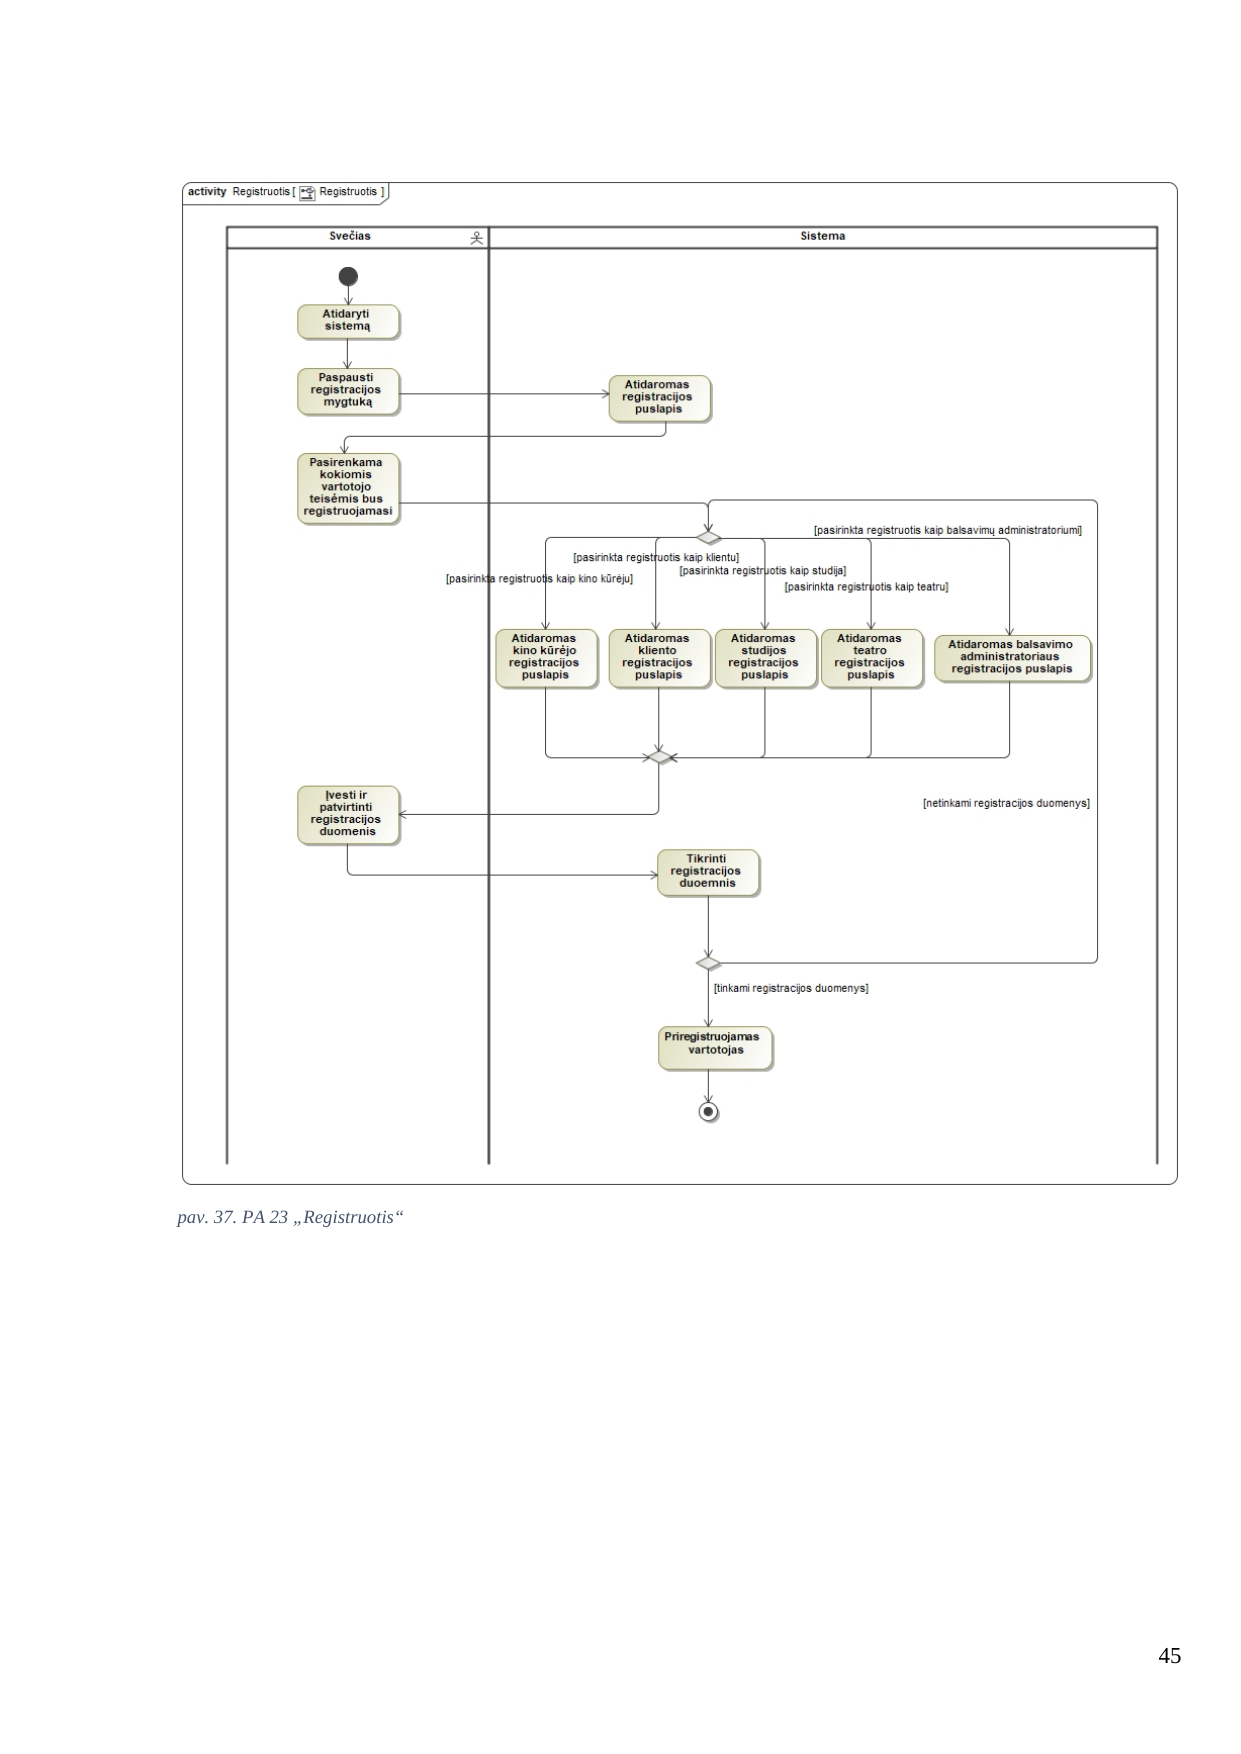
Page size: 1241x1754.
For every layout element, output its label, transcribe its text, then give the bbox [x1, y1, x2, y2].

picture [177, 177, 1182, 1189]
text pav. 37. PA 23 „Registruotis“ [177, 1206, 1181, 1228]
